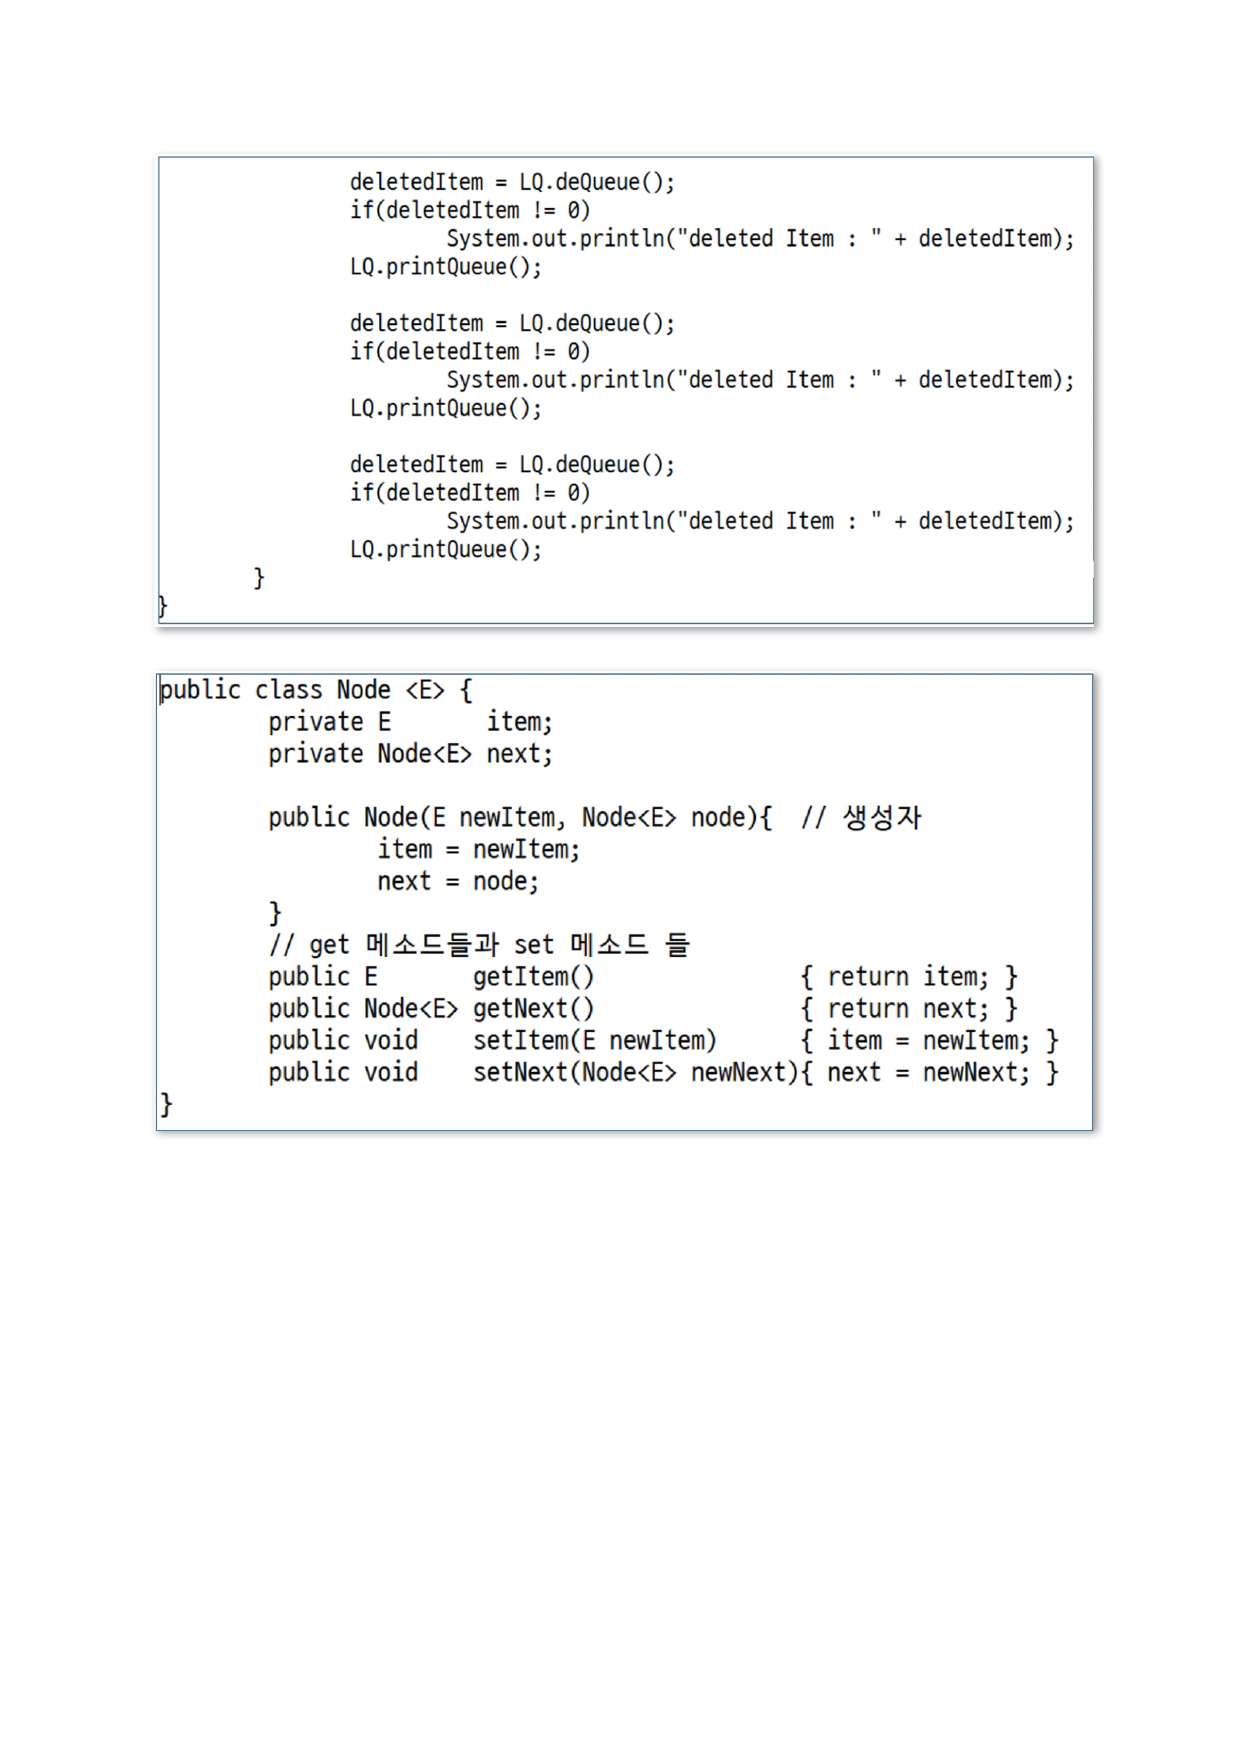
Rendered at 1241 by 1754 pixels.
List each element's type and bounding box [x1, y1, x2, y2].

picture [154, 154, 1094, 627]
picture [154, 671, 1094, 1131]
